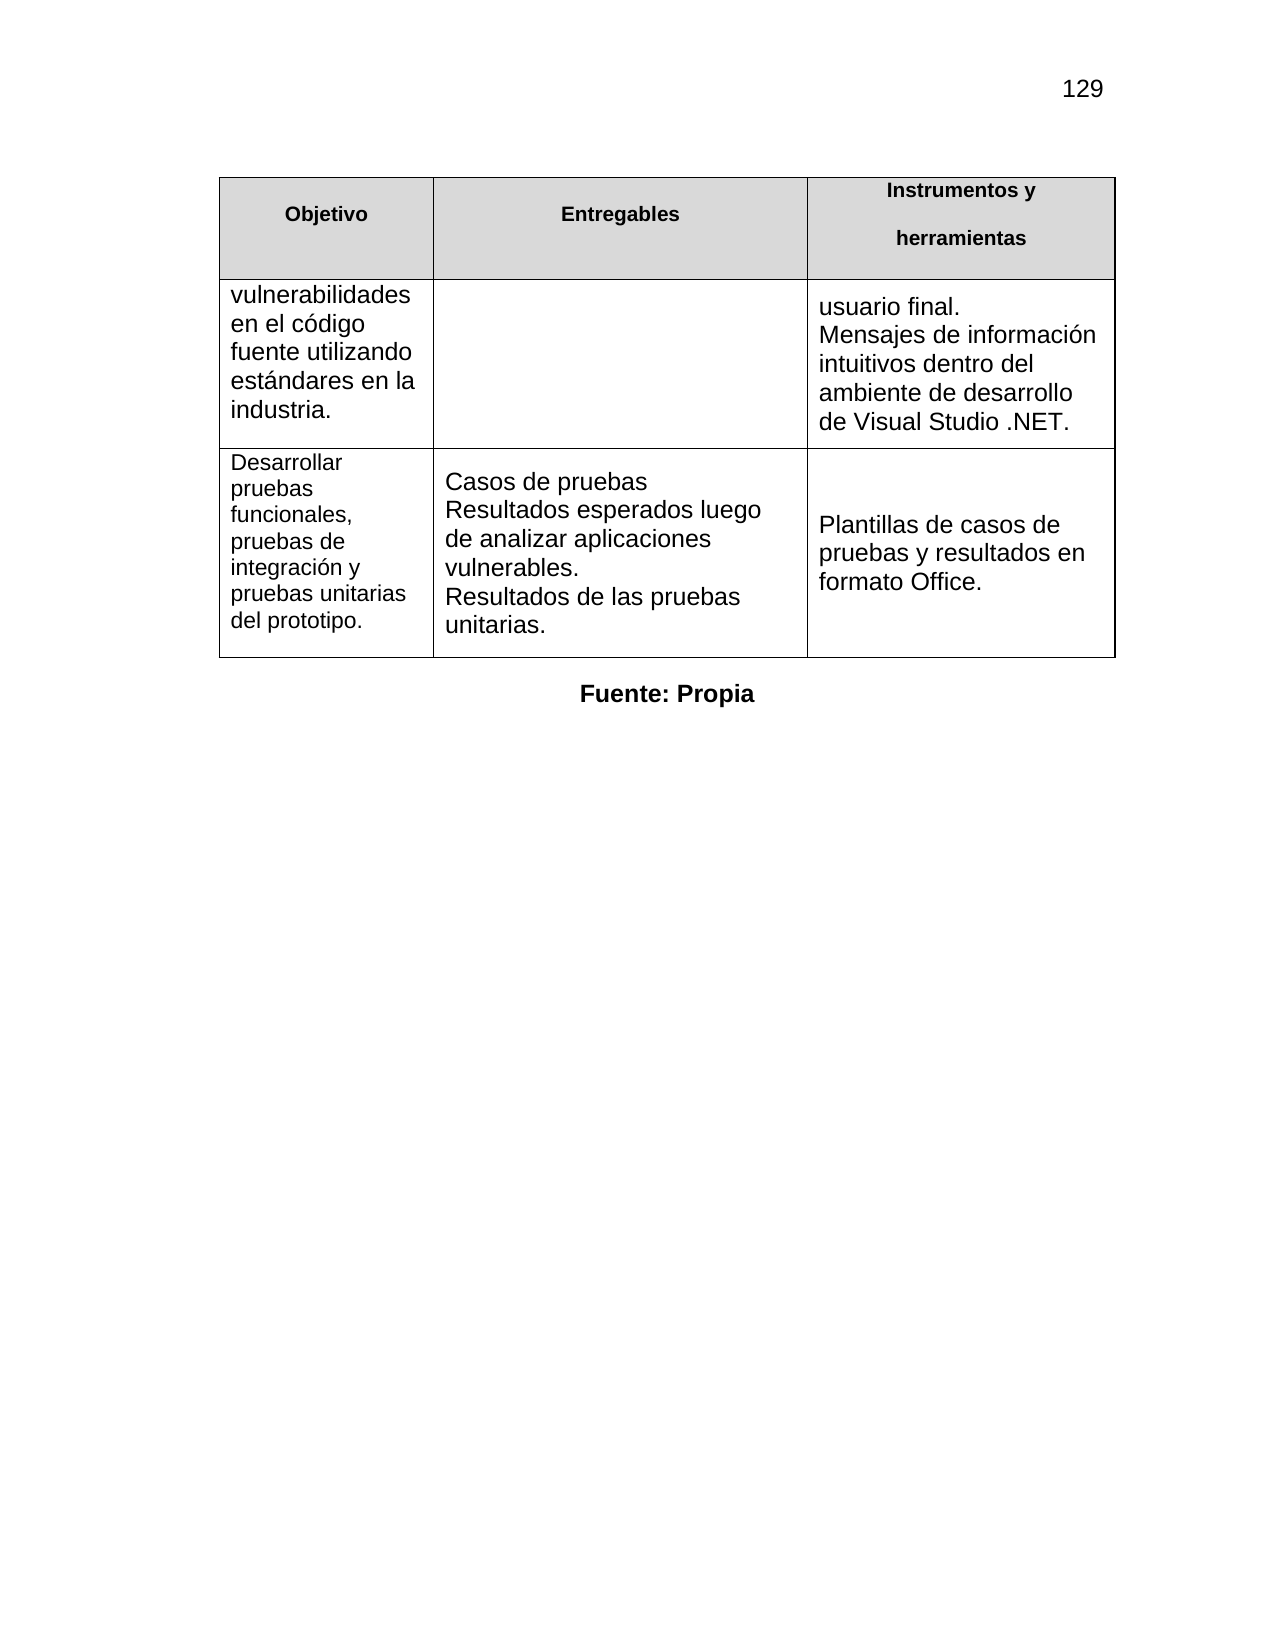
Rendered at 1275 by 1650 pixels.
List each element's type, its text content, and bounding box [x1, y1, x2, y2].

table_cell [220, 280, 433, 447]
table_cell Desarrollar pruebas funcionales, pruebas de integración y pruebas unitarias del prototipo. [220, 449, 433, 657]
table_cell Casos de pruebas Resultados esperados luego de analizar aplicaciones vulnerables. Resultados de las pruebas unitarias. [434, 449, 807, 657]
table_header Entregables [434, 178, 807, 279]
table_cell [808, 280, 1114, 447]
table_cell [434, 280, 807, 447]
table_cell Plantillas de casos de pruebas y resultados en formato Office. [808, 449, 1114, 657]
table_header Instrumentos y herramientas [808, 178, 1114, 279]
table_header Objetivo [220, 178, 433, 279]
subtitle Fuente: Propia [230, 679, 1104, 708]
